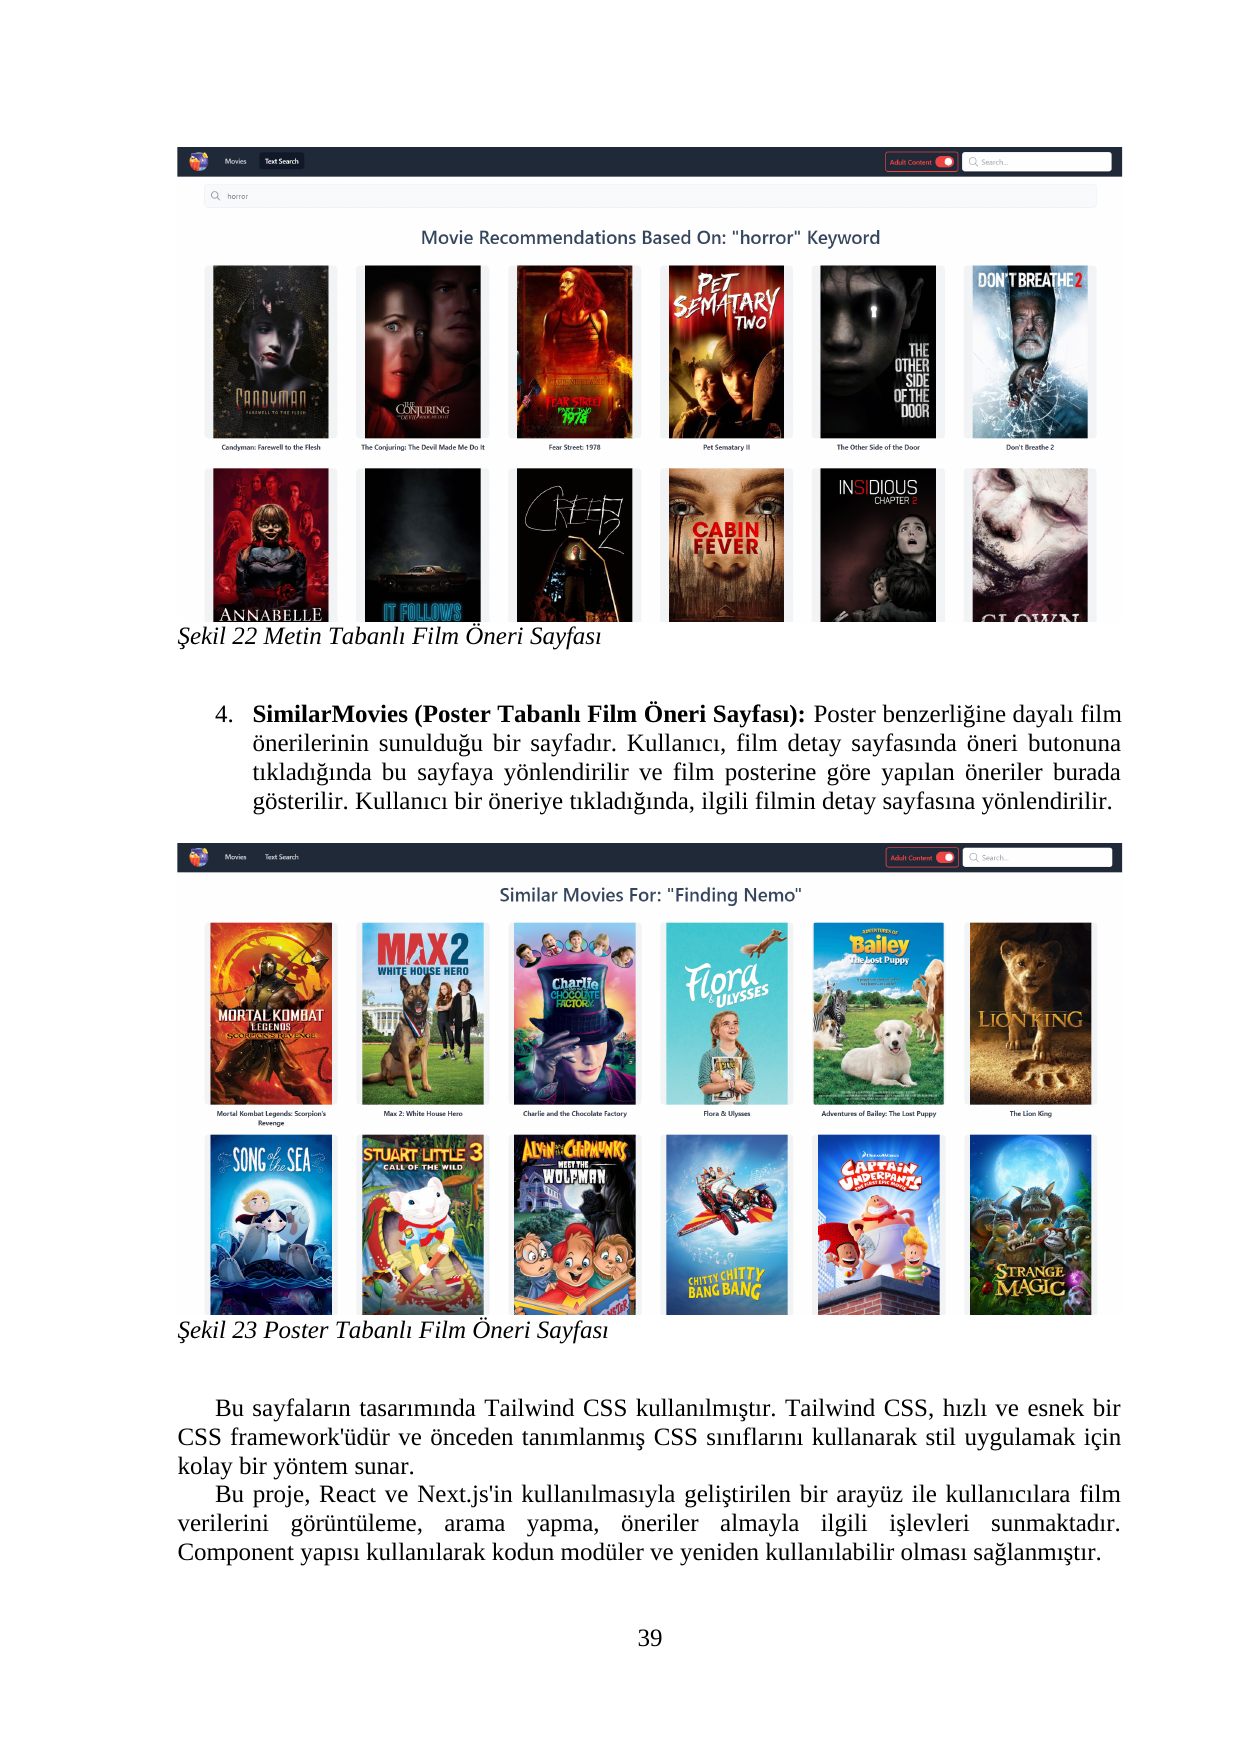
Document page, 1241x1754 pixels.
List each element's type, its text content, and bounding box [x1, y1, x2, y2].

picture [177, 843, 1123, 1315]
picture [177, 147, 1123, 622]
text Bu proje, React ve Next.js'in kullanılmasıyla geliştirilen bir arayüz ile kullanıcılara film verilerini görüntüleme, arama yapma, öneriler almayla ilgili işlevleri sunmaktadır. Component yapısı kullanılarak kodun modüler ve yeniden kullanılabilir olması sağlanmıştır. [177, 1479, 1122, 1566]
text Şekil 23 Poster Tabanlı Film Öneri Sayfası [177, 1315, 1122, 1344]
text Bu sayfaların tasarımında Tailwind CSS kullanılmıştır. Tailwind CSS, hızlı ve esnek bir CSS framework'üdür ve önceden tanımlanmış CSS sınıflarını kullanarak stil uygulamak için kolay bir yöntem sunar. [177, 1393, 1122, 1479]
text Şekil 22 Metin Tabanlı Film Öneri Sayfası [177, 622, 1122, 650]
list SimilarMovies (Poster Tabanlı Film Öneri Sayfası): Poster benzerliğine dayalı film önerilerinin sunulduğu bir sayfadır. Kullanıcı, film detay sayfasında öneri butonuna tıkladığında bu sayfaya yönlendirilir ve film posterine göre yapılan öneriler burada gösterilir. Kullanıcı bir öneriye tıkladığında, ilgili filmin detay sayfasına yönlendirilir. [215, 699, 1122, 814]
